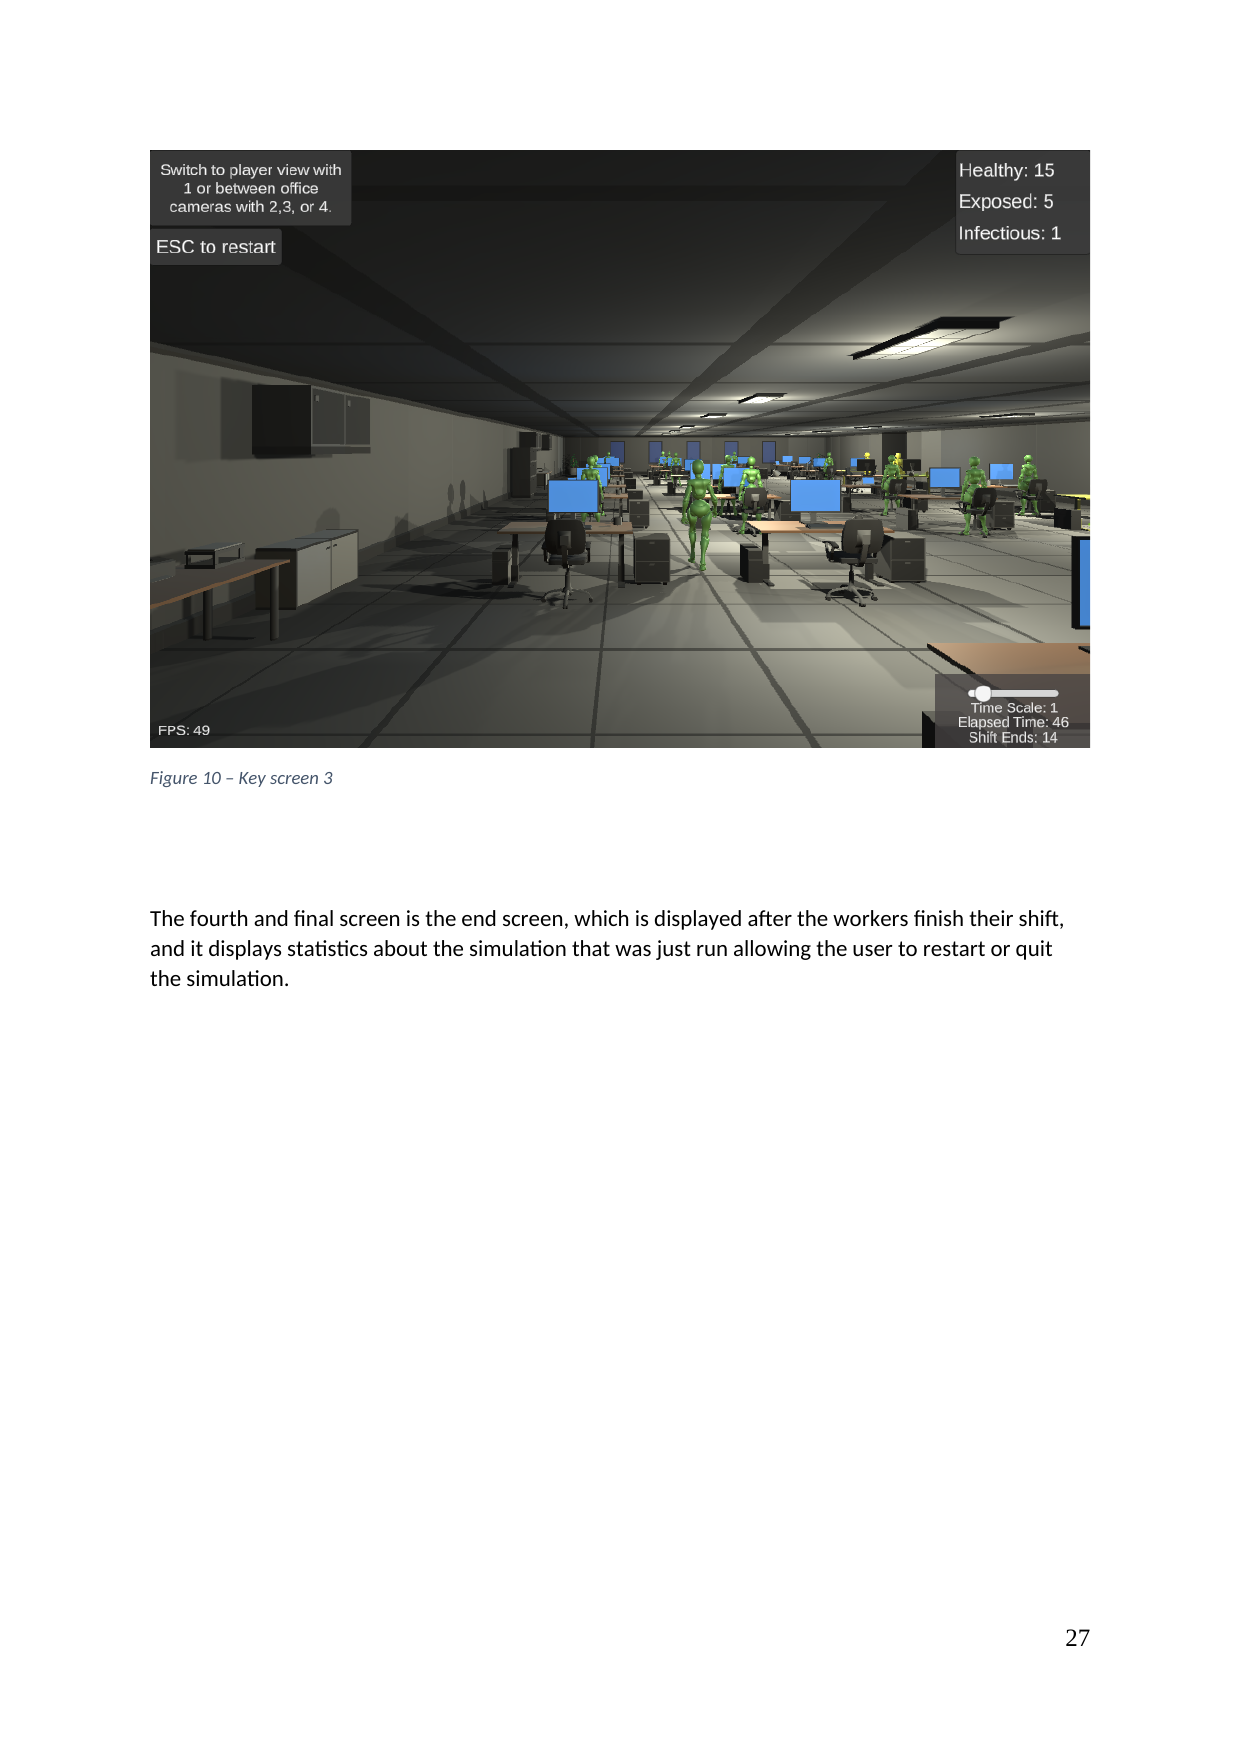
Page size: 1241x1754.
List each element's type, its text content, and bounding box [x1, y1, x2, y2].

picture [150, 150, 1091, 748]
text The fourth and final screen is the end screen, which is displayed after the workers finish their shift, and it displays statistics about the simulation that was just run allowing the user to restart or quit the simulation. [150, 904, 1090, 992]
